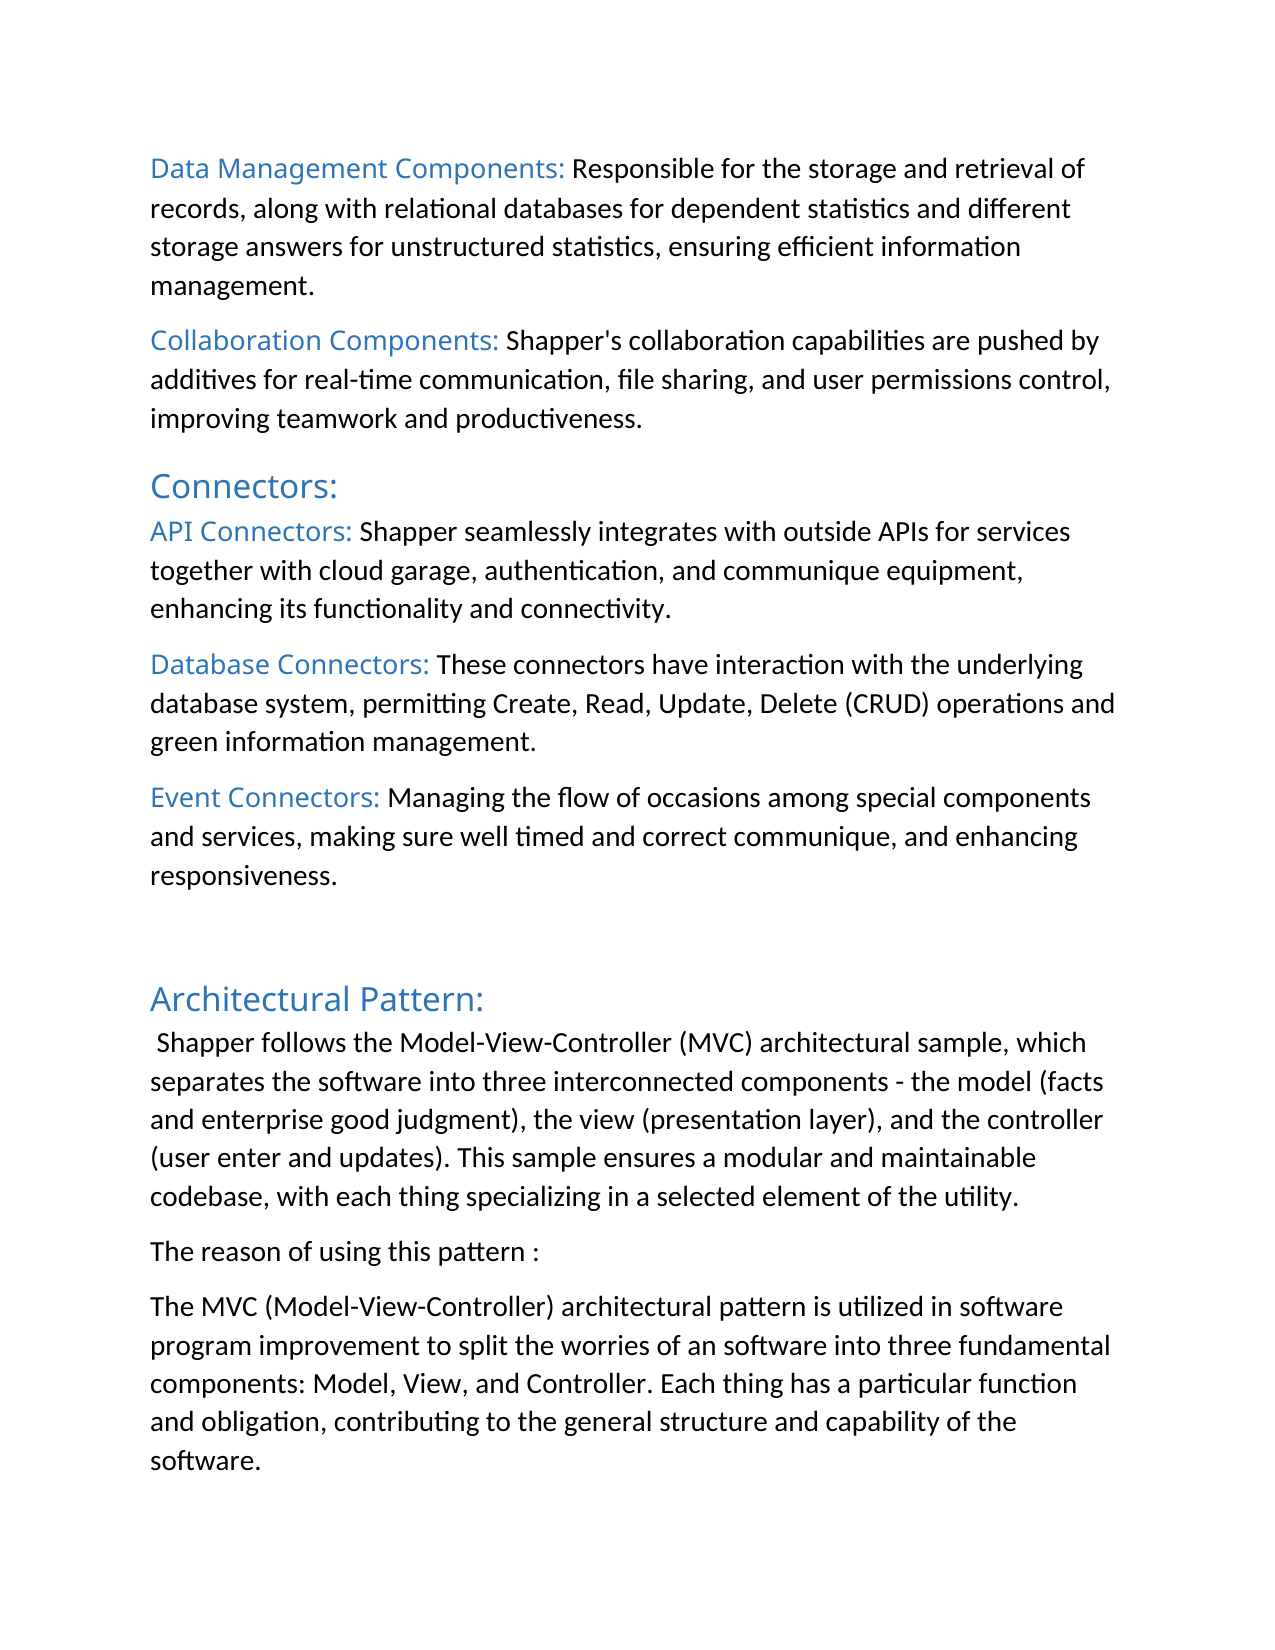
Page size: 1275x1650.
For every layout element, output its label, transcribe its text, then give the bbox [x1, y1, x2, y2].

subtitle Architectural Pattern: [150, 975, 1125, 1021]
text Collaboration Components: Shapper's collaboration capabilities are pushed by additives for real-time communication, file sharing, and user permissions control, improving teamwork and productiveness. [150, 322, 1125, 435]
text The MVC (Model-View-Controller) architectural pattern is utilized in software program improvement to split the worries of an software into three fundamental components: Model, View, and Controller. Each thing has a particular function and obligation, contributing to the general structure and capability of the software. [150, 1288, 1125, 1478]
text Shapper follows the Model-View-Controller (MVC) architectural sample, which separates the software into three interconnected components - the model (facts and enterprise good judgment), the view (presentation layer), and the controller (user enter and updates). This sample ensures a modular and maintainable codebase, with each thing specializing in a selected element of the utility. [150, 1024, 1125, 1214]
subtitle Connectors: [150, 463, 1125, 509]
text The reason of using this pattern : [150, 1233, 1125, 1269]
text Database Connectors: These connectors have interaction with the underlying database system, permitting Create, Read, Update, Delete (CRUD) operations and green information management. [150, 645, 1125, 759]
text Data Management Components: Responsible for the storage and retrieval of records, along with relational databases for dependent statistics and different storage answers for unstructured statistics, ensuring efficient information management. [150, 150, 1125, 302]
text Event Connectors: Managing the flow of occasions among special components and services, making sure well timed and correct communique, and enhancing responsiveness. [150, 779, 1125, 892]
text API Connectors: Shapper seamlessly integrates with outside APIs for services together with cloud garage, authentication, and communique equipment, enhancing its functionality and connectivity. [150, 512, 1125, 626]
